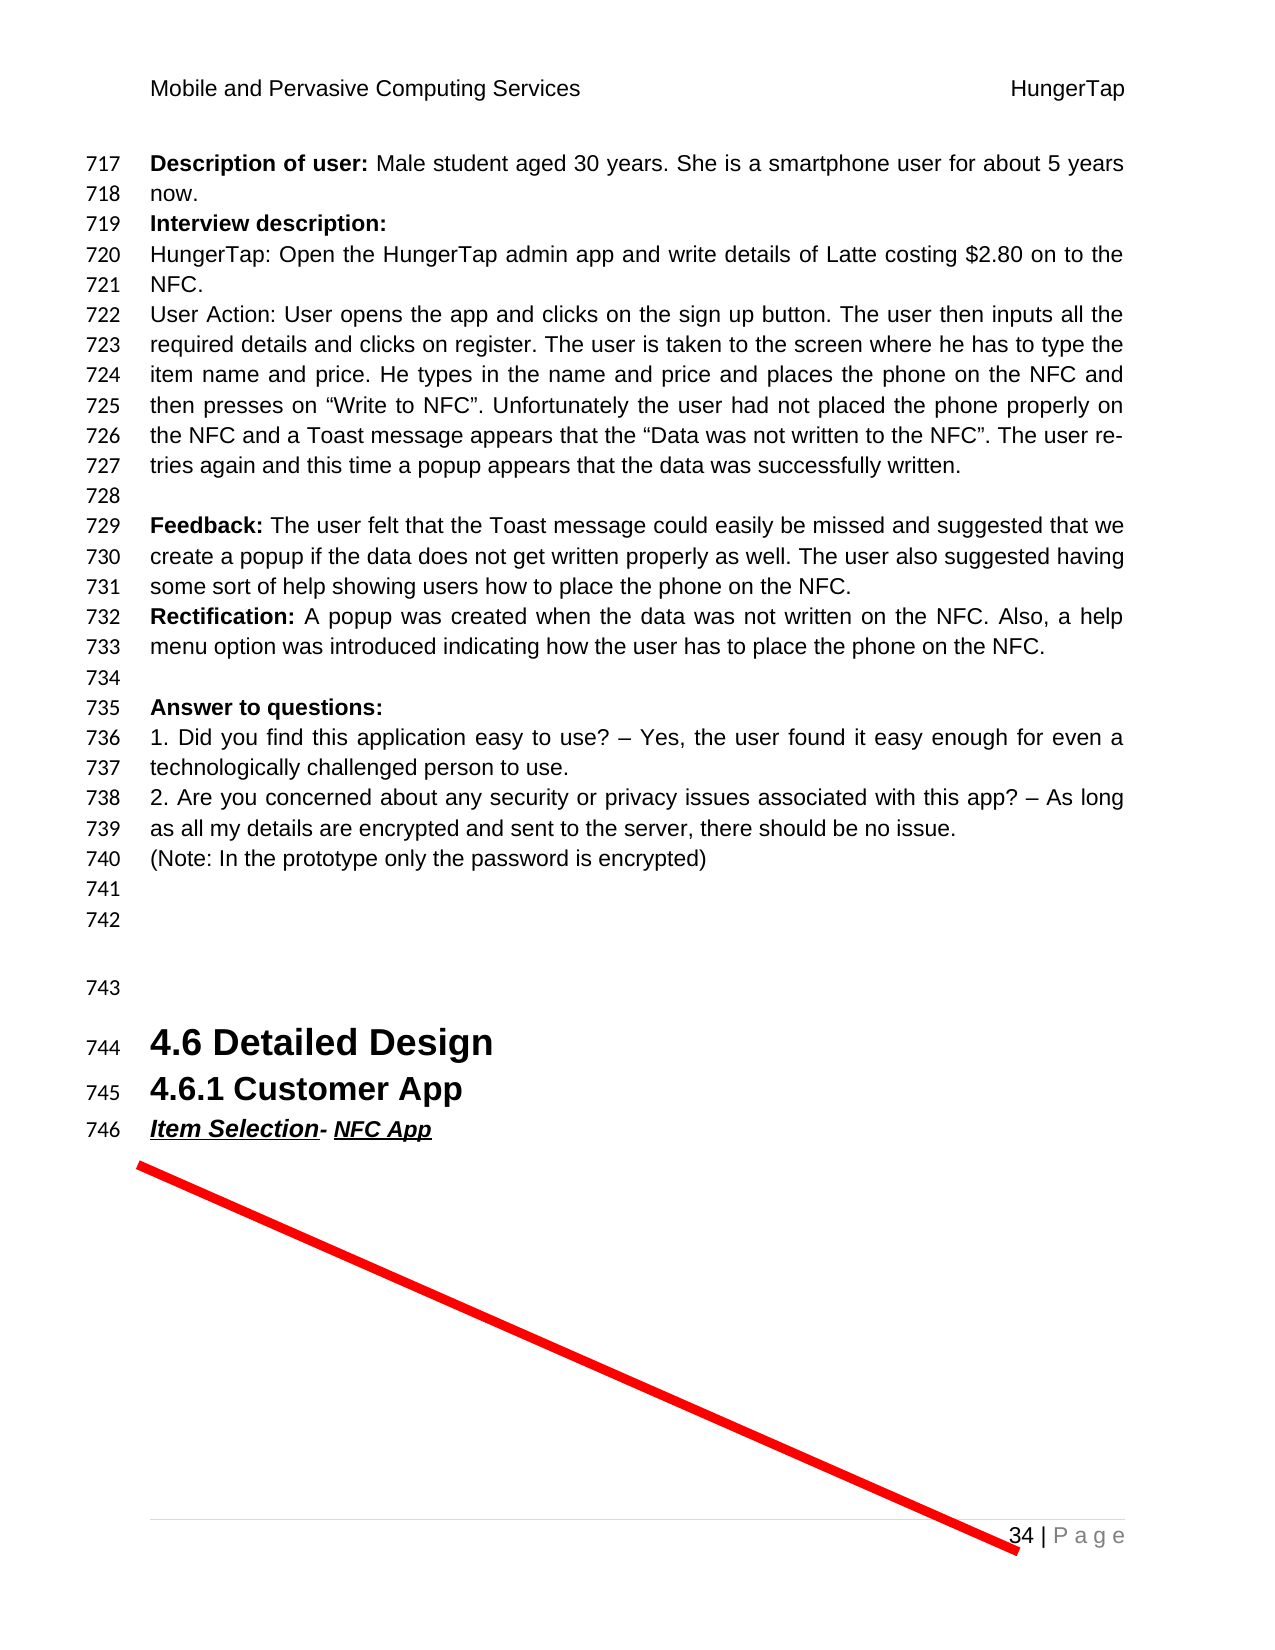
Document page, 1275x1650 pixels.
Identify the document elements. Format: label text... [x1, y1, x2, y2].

text HungerTap: Open the HungerTap admin app and write details of Latte costing $2.80 on to the NFC. [150, 241, 1125, 297]
text Answer to questions: [150, 694, 1125, 720]
text (Note: In the prototype only the password is encrypted) [150, 845, 1125, 871]
text Rectification: A popup was created when the data was not written on the NFC. Also, a help menu option was introduced indicating how the user has to place the phone on the NFC. [150, 603, 1125, 660]
text 1. Did you find this application easy to use? – Yes, the user found it easy enough for even a technologically challenged person to use. [150, 724, 1125, 781]
subtitle Item Selection- NFC App [150, 1113, 1125, 1142]
text Interview description: [150, 210, 1125, 237]
text User Action: User opens the app and clicks on the sign up button. The user then inputs all the required details and clicks on register. The user is taken to the screen where he has to type the item name and price. He types in the name and price and places the phone on the NFC and then presses on “Write to NFC”. Unfortunately the user had not placed the phone properly on the NFC and a Toast message appears that the “Data was not written to the NFC”. The user re-tries again and this time a popup appears that the data was successfully written. [150, 301, 1125, 478]
subtitle 4.6.1 Customer App [150, 1069, 1125, 1108]
text 2. Are you concerned about any security or privacy issues associated with this app? – As long as all my details are encrypted and sent to the server, there should be no issue. [150, 784, 1125, 841]
text Feedback: The user felt that the Toast message could easily be missed and suggested that we create a popup if the data does not get written properly as well. The user also suggested having some sort of help showing users how to place the phone on the NFC. [150, 512, 1125, 599]
subtitle 4.6 Detailed Design [150, 1020, 1125, 1063]
text Description of user: Male student aged 30 years. She is a smartphone user for about 5 years now. [150, 150, 1125, 207]
